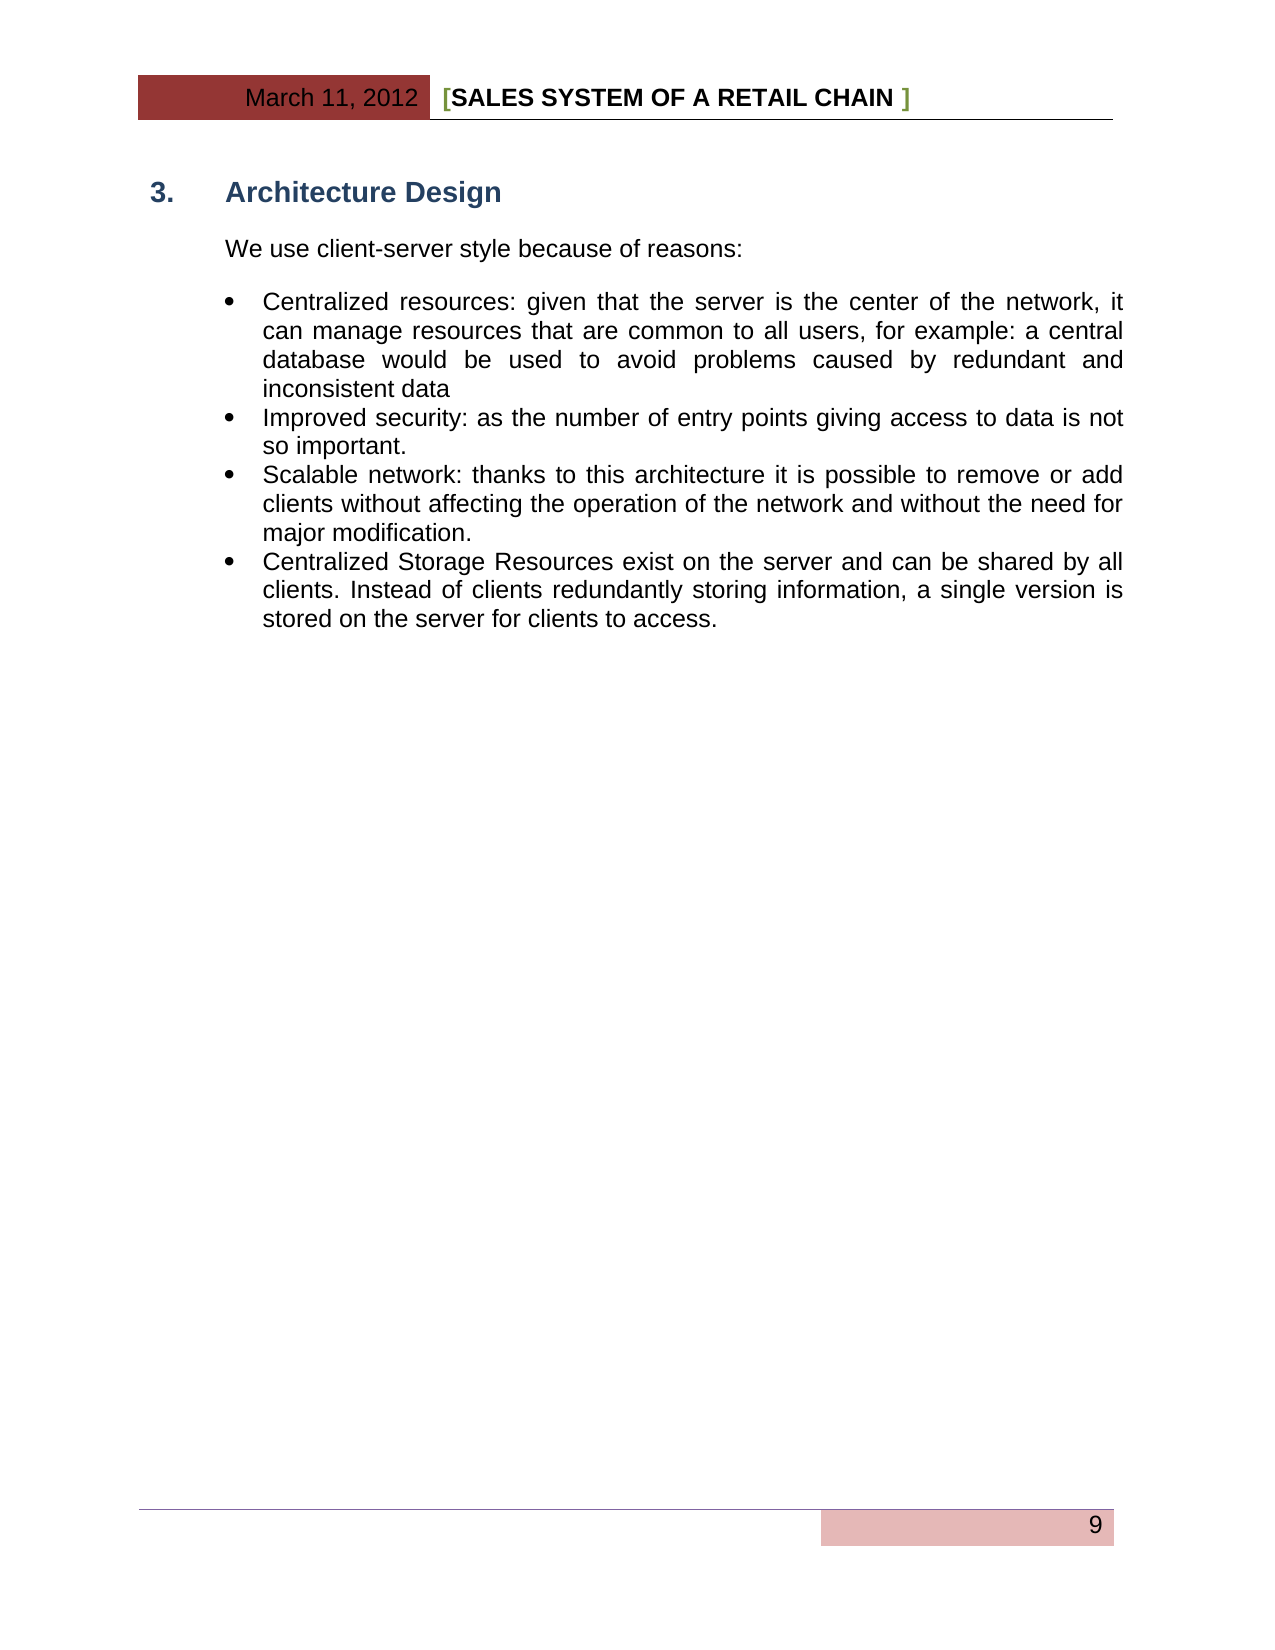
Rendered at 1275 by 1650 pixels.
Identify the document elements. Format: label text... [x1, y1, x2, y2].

list Scalable network: thanks to this architecture it is possible to remove or add clients without affecting the operation of the network and without the need for major modification. [225, 460, 1125, 546]
text We use client-server style because of reasons: [225, 233, 1125, 262]
list Centralized Storage Resources exist on the server and can be shared by all clients. Instead of clients redundantly storing information, a single version is stored on the server for clients to access. [225, 546, 1125, 633]
subtitle Architecture Design [150, 175, 1125, 208]
list Improved security: as the number of entry points giving access to data is not so important. [225, 402, 1125, 460]
list Centralized resources: given that the server is the center of the network, it can manage resources that are common to all users, for example: a central database would be used to avoid problems caused by redundant and inconsistent data [225, 287, 1125, 402]
